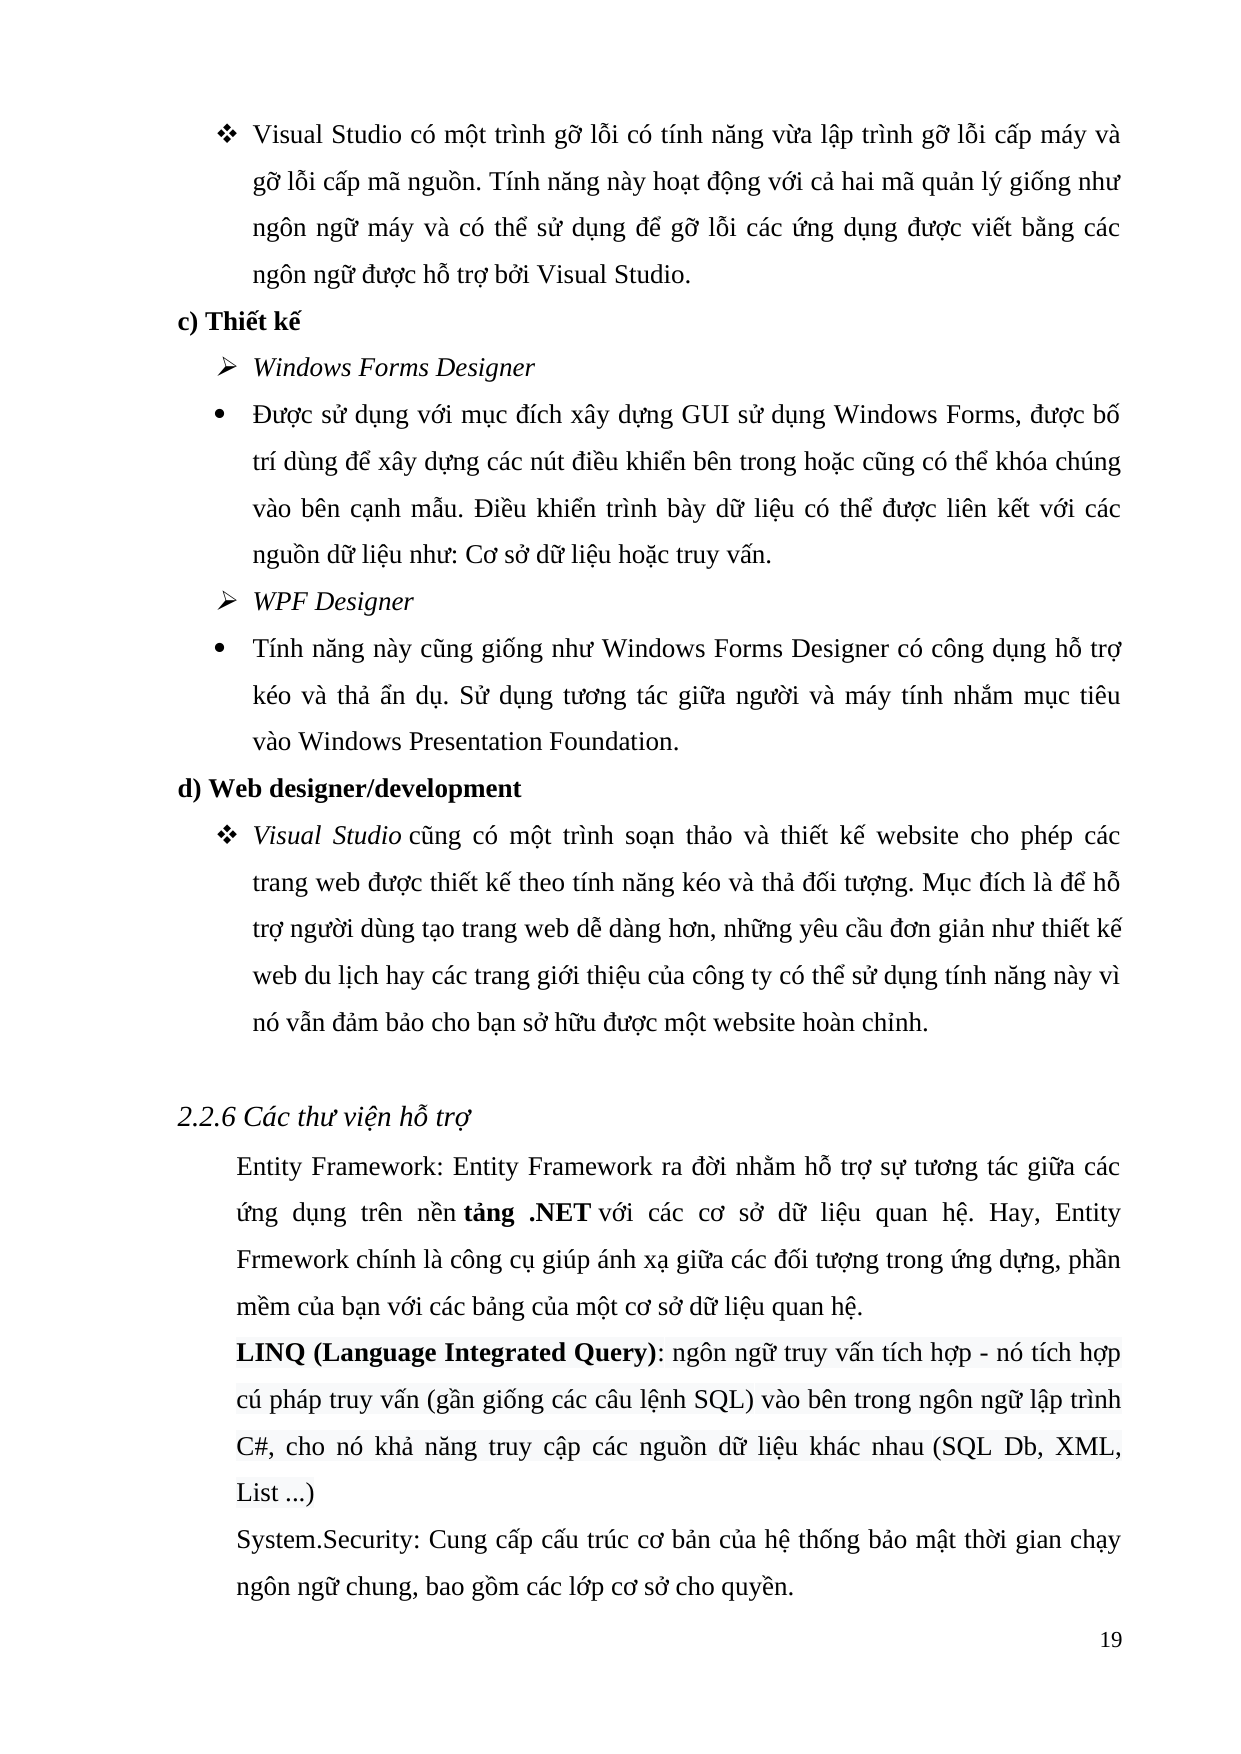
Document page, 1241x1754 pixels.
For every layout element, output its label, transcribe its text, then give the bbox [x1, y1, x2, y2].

list Tính năng này cũng giống như Windows Forms Designer có công dụng hỗ trợ kéo và thả ẩn dụ. Sử dụng tương tác giữa người và máy tính nhắm mục tiêu vào Windows Presentation Foundation. [215, 632, 1122, 757]
text c) Thiết kế [177, 305, 1122, 336]
list WPF Designer [215, 585, 1122, 616]
list Visual Studio có một trình gỡ lỗi có tính năng vừa lập trình gỡ lỗi cấp máy và gỡ lỗi cấp mã nguồn. Tính năng này hoạt động với cả hai mã quản lý giống như ngôn ngữ máy và có thể sử dụng để gỡ lỗi các ứng dụng được viết bằng các ngôn ngữ được hỗ trợ bởi Visual Studio. [215, 118, 1122, 289]
text System.Security: Cung cấp cấu trúc cơ bản của hệ thống bảo mật thời gian chạy ngôn ngữ chung, bao gồm các lớp cơ sở cho quyền. [236, 1523, 1122, 1601]
text d) Web designer/development [177, 772, 1122, 803]
list Windows Forms Designer [215, 352, 1122, 383]
list Được sử dụng với mục đích xây dựng GUI sử dụng Windows Forms, được bố trí dùng để xây dựng các nút điều khiển bên trong hoặc cũng có thể khóa chúng vào bên cạnh mẫu. Điều khiển trình bày dữ liệu có thể được liên kết với các nguồn dữ liệu như: Cơ sở dữ liệu hoặc truy vấn. [215, 398, 1122, 570]
subtitle 2.2.6 Các thư viện hỗ trợ [177, 1099, 1122, 1133]
text Entity Framework: Entity Framework ra đời nhằm hỗ trợ sự tương tác giữa các ứng dụng trên nền tảng .NET với các cơ sở dữ liệu quan hệ. Hay, Entity Frmework chính là công cụ giúp ánh xạ giữa các đối tượng trong ứng dựng, phần mềm của bạn với các bảng của một cơ sở dữ liệu quan hệ. [236, 1150, 1122, 1321]
list Visual Studio cũng có một trình soạn thảo và thiết kế website cho phép các trang web được thiết kế theo tính năng kéo và thả đối tượng. Mục đích là để hỗ trợ người dùng tạo trang web dễ dàng hơn, những yêu cầu đơn giản như thiết kế web du lịch hay các trang giới thiệu của công ty có thể sử dụng tính năng này vì nó vẫn đảm bảo cho bạn sở hữu được một website hoàn chỉnh. [215, 819, 1122, 1037]
text LINQ (Language Integrated Query): ngôn ngữ truy vấn tích hợp - nó tích hợp cú pháp truy vấn (gần giống các câu lệnh SQL) vào bên trong ngôn ngữ lập trình C#, cho nó khả năng truy cập các nguồn dữ liệu khác nhau (SQL Db, XML, List ...) [236, 1337, 1122, 1508]
